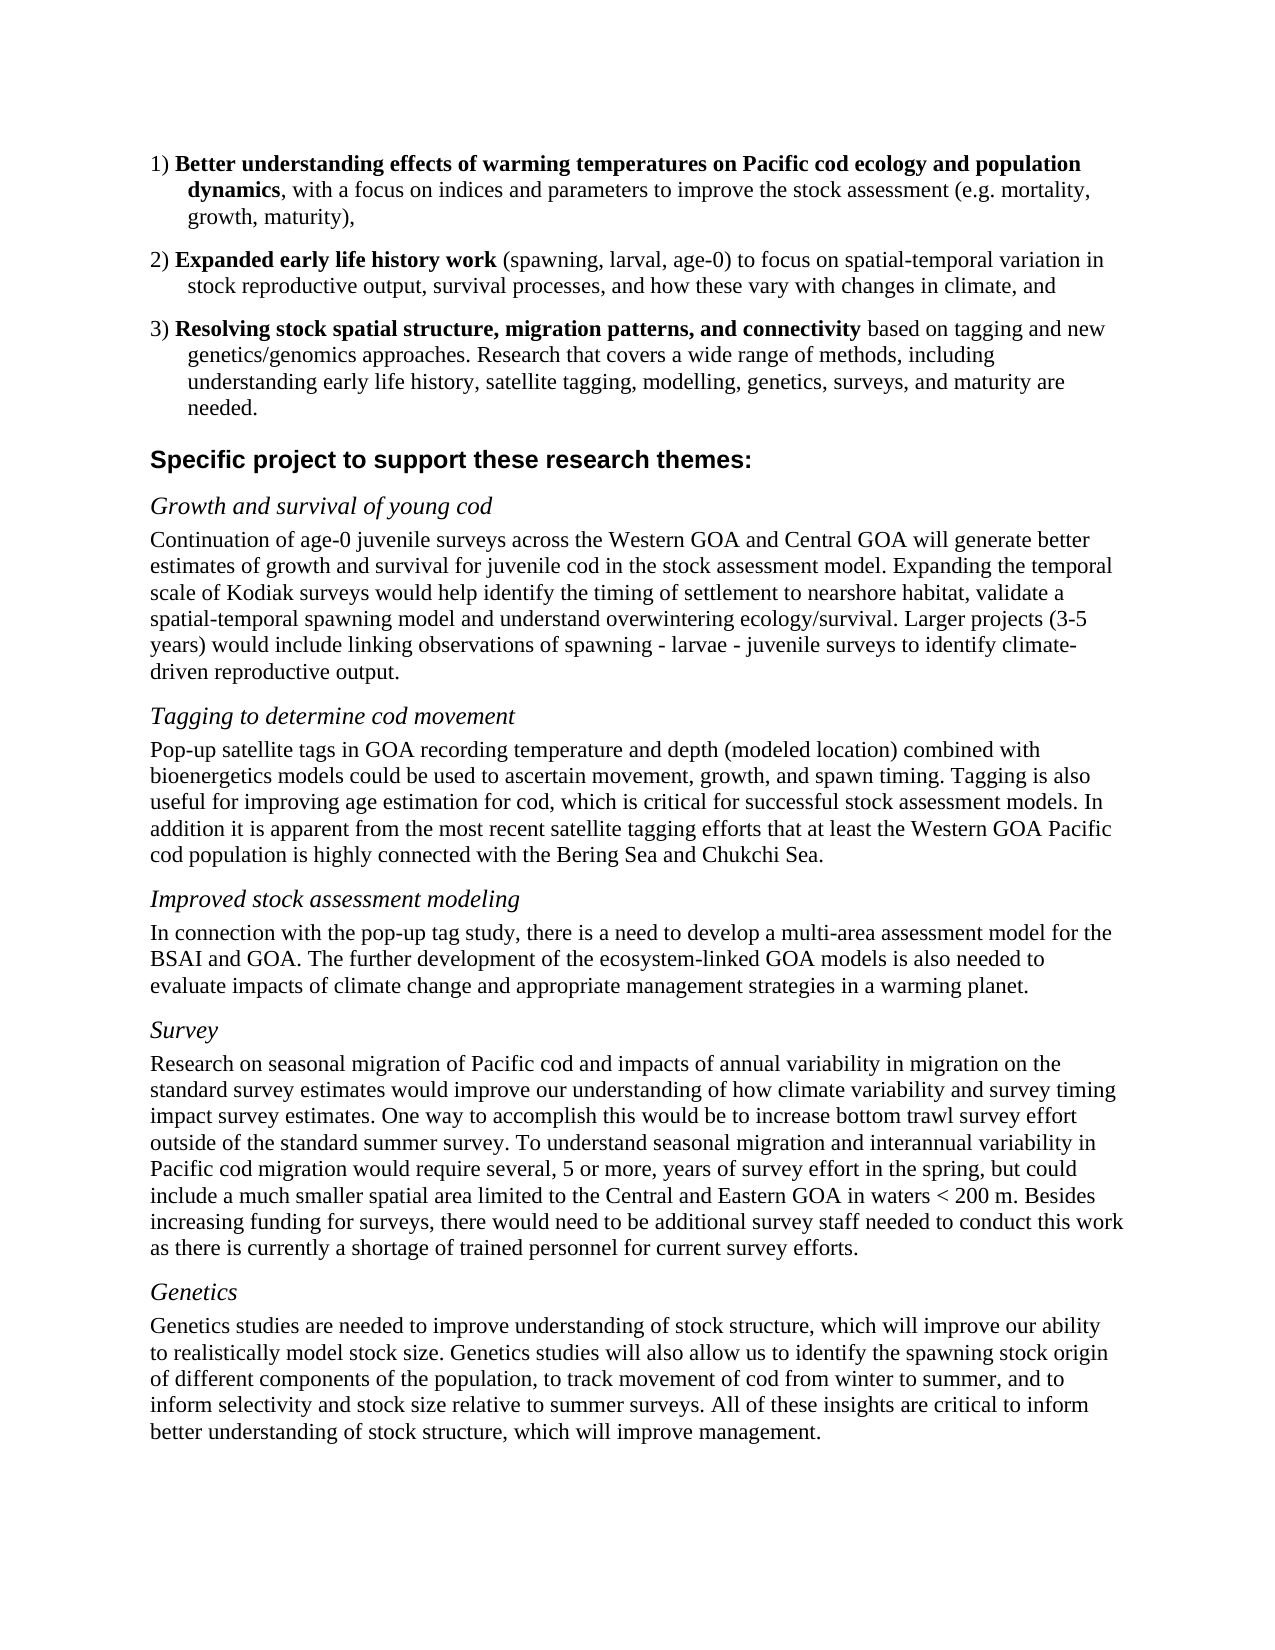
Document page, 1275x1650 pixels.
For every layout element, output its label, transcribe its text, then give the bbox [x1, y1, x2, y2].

text In connection with the pop-up tag study, there is a need to develop a multi-area assessment model for the BSAI and GOA. The further development of the ecosystem-linked GOA models is also needed to evaluate impacts of climate change and appropriate management strategies in a warming planet. [150, 919, 1125, 998]
text 2) Expanded early life history work (spawning, larval, age-0) to focus on spatial-temporal variation in stock reproductive output, survival processes, and how these vary with changes in climate, and [150, 246, 1125, 298]
subtitle Growth and survival of young cod [150, 491, 1125, 520]
text 1) Better understanding effects of warming temperatures on Pacific cod ecology and population dynamics, with a focus on indices and parameters to improve the stock assessment (e.g. mortality, growth, maturity), [150, 150, 1125, 229]
text Genetics studies are needed to improve understanding of stock structure, which will improve our ability to realistically model stock size. Genetics studies will also allow us to identify the spawning stock origin of different components of the population, to track movement of cod from winter to summer, and to inform selectivity and stock size relative to summer surveys. All of these insights are critical to inform better understanding of stock structure, which will improve management. [150, 1312, 1125, 1444]
text Pop-up satellite tags in GOA recording temperature and depth (modeled location) combined with bioenergetics models could be used to ascertain movement, growth, and spawn timing. Tagging is also useful for improving age estimation for cod, which is critical for successful stock assessment models. In addition it is apparent from the most recent satellite tagging efforts that at least the Western GOA Pacific cod population is highly connected with the Bering Sea and Chukchi Sea. [150, 736, 1125, 867]
text 3) Resolving stock spatial structure, migration patterns, and connectivity based on tagging and new genetics/genomics approaches. Research that covers a wide range of methods, including understanding early life history, satellite tagging, modelling, genetics, surveys, and maturity are needed. [150, 315, 1125, 421]
text Research on seasonal migration of Pacific cod and impacts of annual variability in migration on the standard survey estimates would improve our understanding of how climate variability and survey timing impact survey estimates. One way to accomplish this would be to increase bottom trawl survey effort outside of the standard summer survey. To understand seasonal migration and interannual variability in Pacific cod migration would require several, 5 or more, years of survey effort in the spring, but could include a much smaller spatial area limited to the Central and Eastern GOA in waters < 200 m. Besides increasing funding for surveys, there would need to be additional survey staff needed to conduct this work as there is currently a shortage of trained personnel for current survey efforts. [150, 1050, 1125, 1261]
text Continuation of age-0 juvenile surveys across the Western GOA and Central GOA will generate better estimates of growth and survival for juvenile cod in the stock assessment model. Expanding the temporal scale of Kodiak surveys would help identify the timing of settlement to nearshore habitat, validate a spatial-temporal spawning model and understand overwintering ecology/survival. Larger projects (3-5 years) would include linking observations of spawning - larvae - juvenile surveys to identify climate-driven reproductive output. [150, 526, 1125, 684]
subtitle Specific project to support these research themes: [150, 446, 1125, 474]
subtitle Improved stock assessment modeling [150, 884, 1125, 913]
subtitle Survey [150, 1015, 1125, 1044]
subtitle Genetics [150, 1277, 1125, 1306]
subtitle Tagging to determine cod movement [150, 701, 1125, 729]
